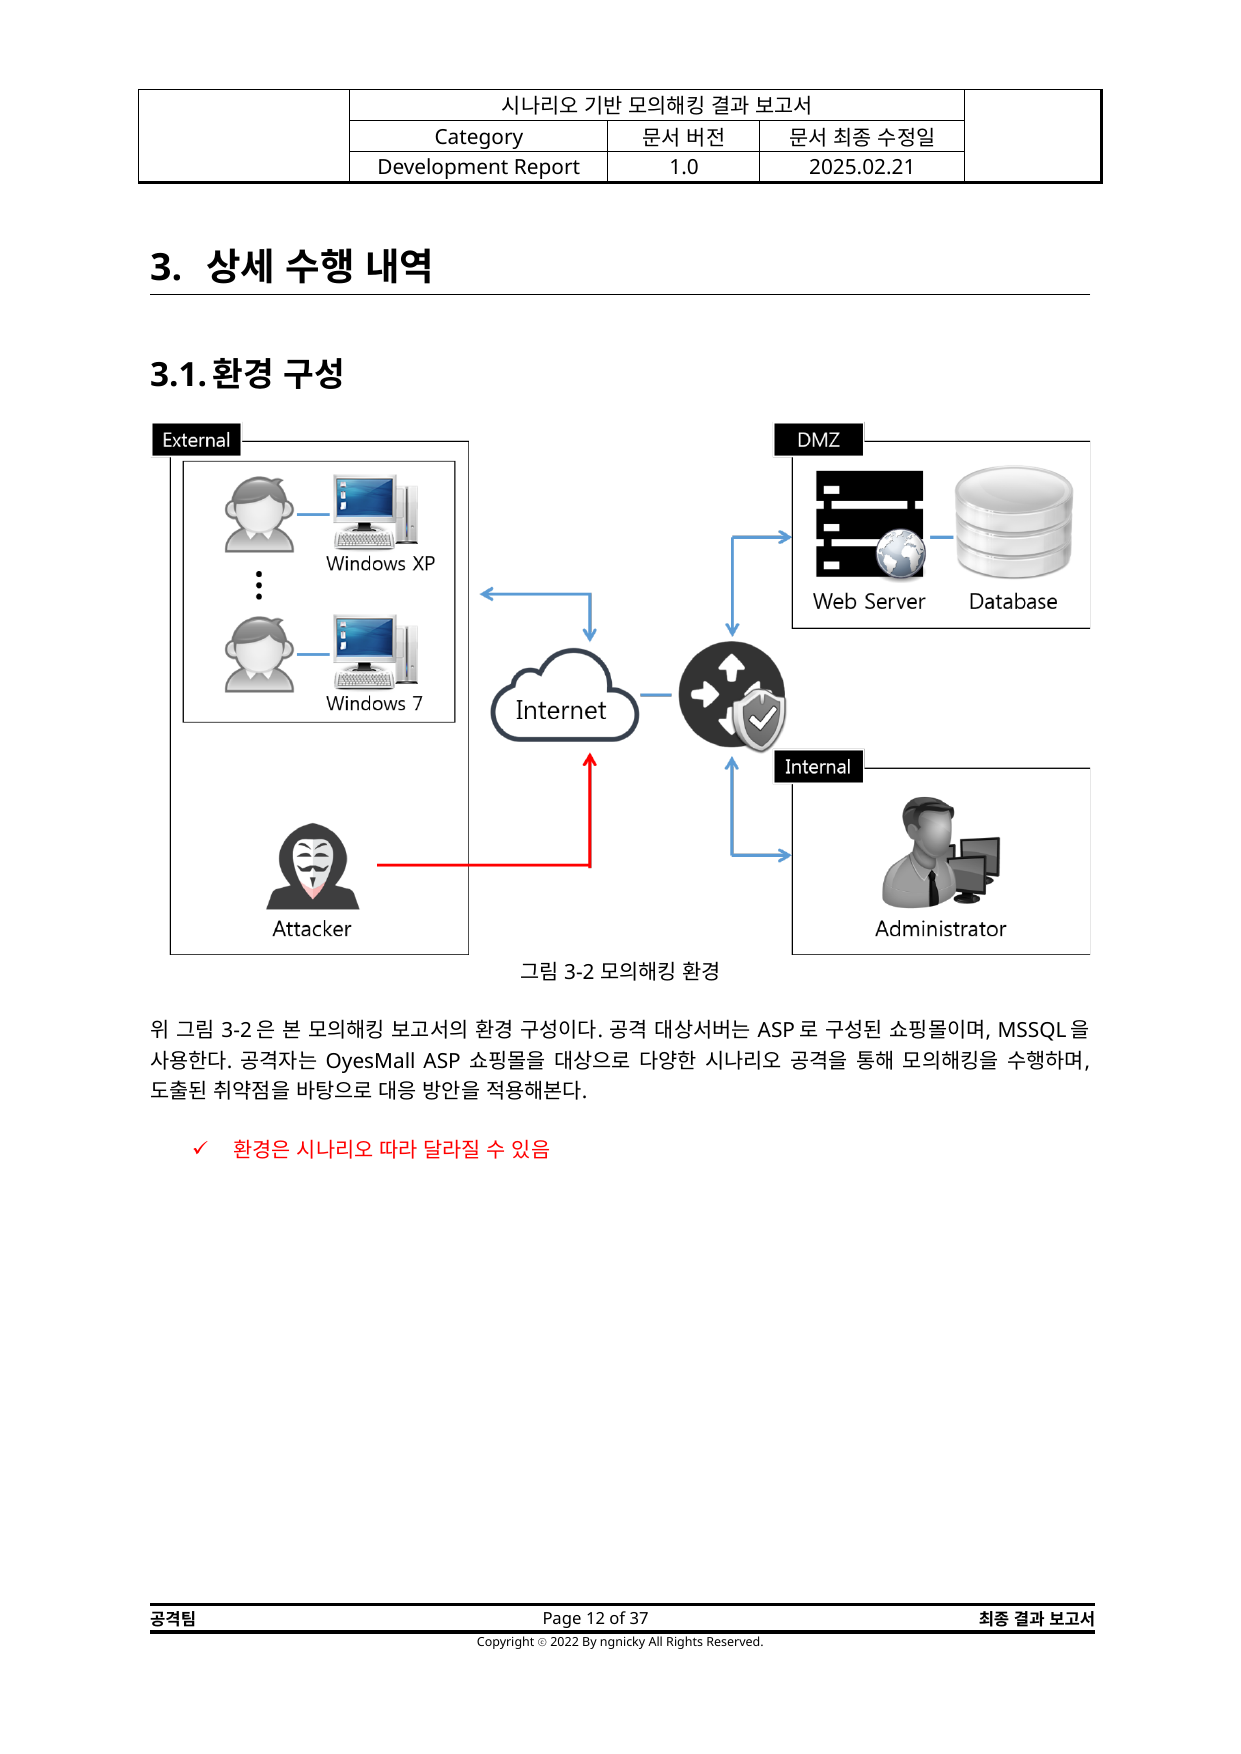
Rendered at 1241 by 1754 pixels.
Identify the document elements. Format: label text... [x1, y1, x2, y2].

list 환경은 시나리오 따라 달라질 수 있음 [192, 1133, 1090, 1163]
subtitle 상세 수행 내역 [150, 237, 1090, 294]
subtitle 환경 구성 [150, 348, 1090, 396]
picture [150, 421, 1091, 955]
